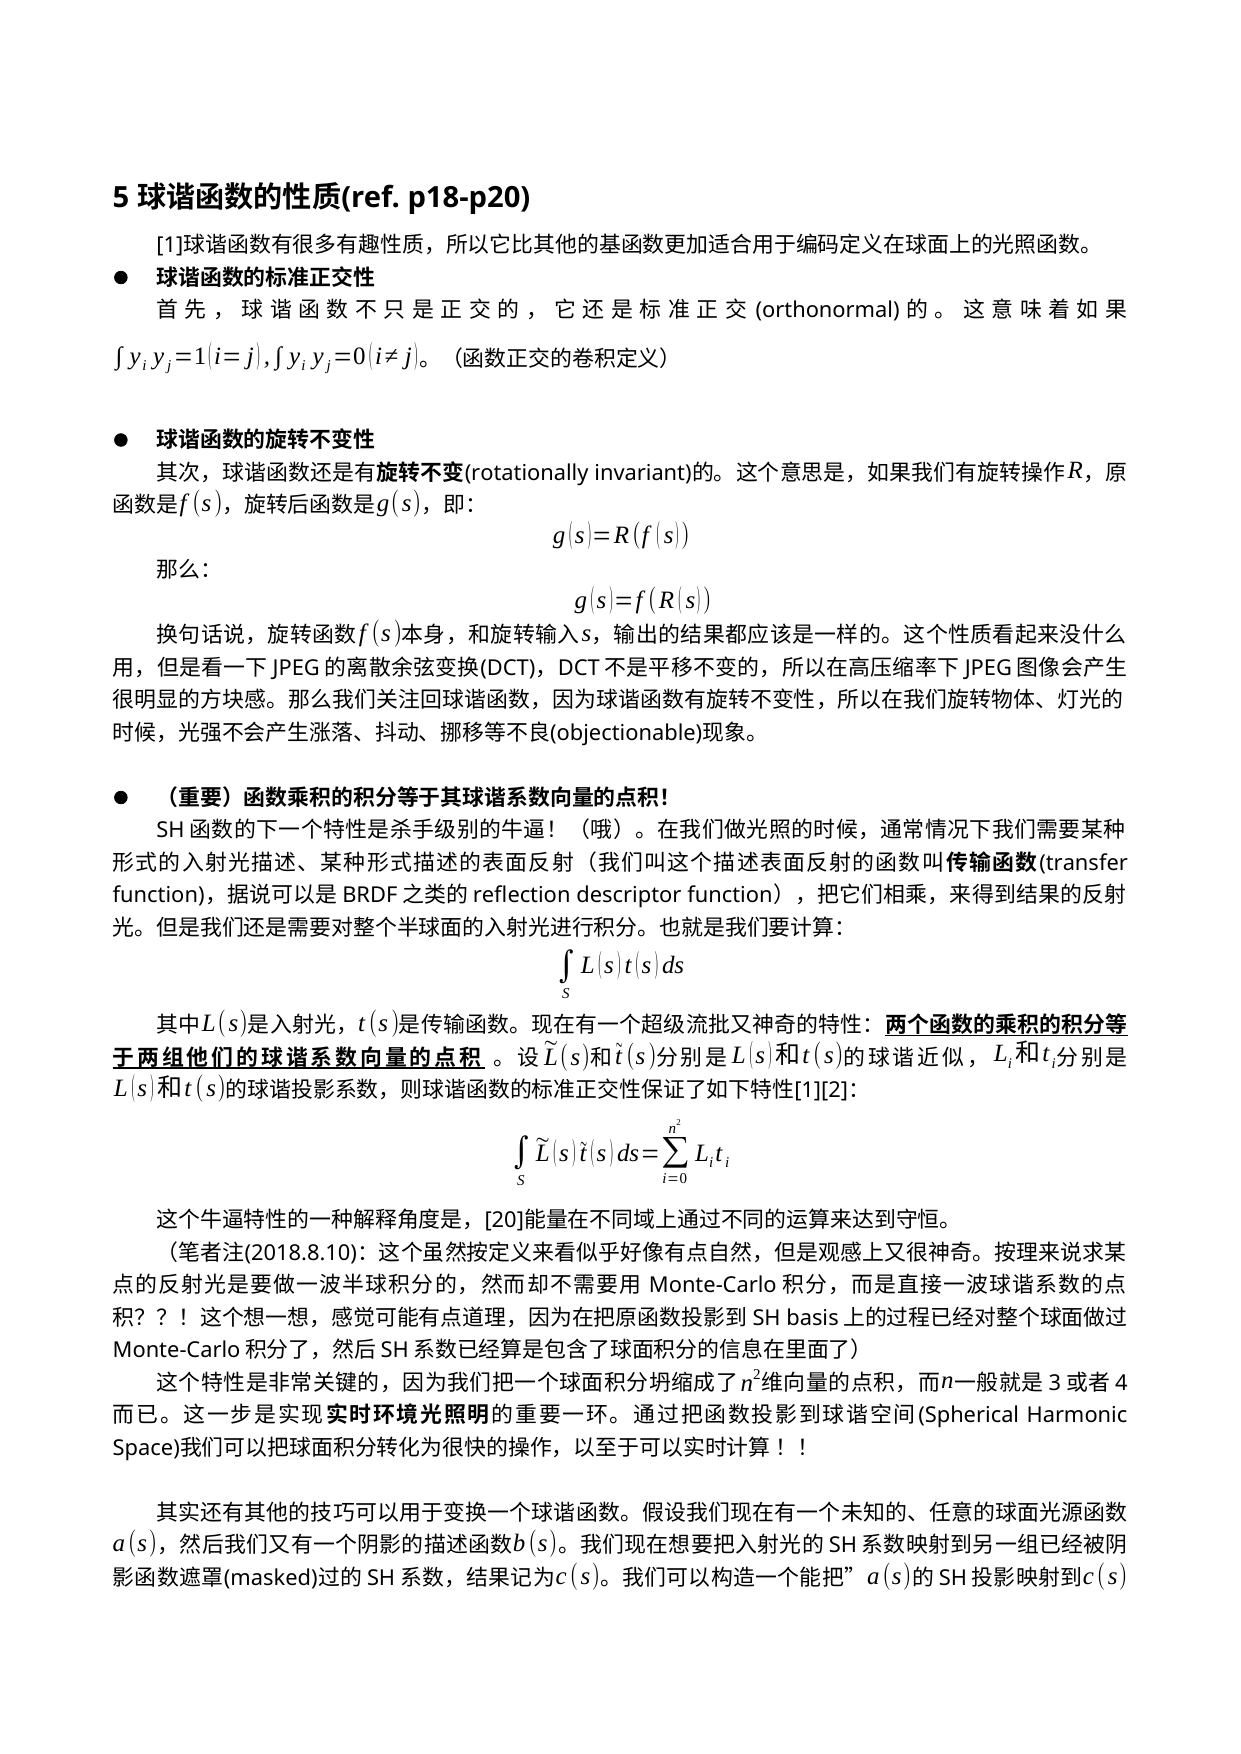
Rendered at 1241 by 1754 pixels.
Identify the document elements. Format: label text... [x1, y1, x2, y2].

list 球谐函数的标准正交性 [112, 259, 1128, 292]
list 球谐函数的旋转不变性 [112, 422, 1128, 454]
text [1]球谐函数有很多有趣性质，所以它比其他的基函数更加适合用于编码定义在球面上的光照函数。 [112, 227, 1128, 259]
text 5 球谐函数的性质(ref. p18-p20) [112, 162, 1128, 227]
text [112, 1494, 1128, 1592]
text （笔者注(2018.8.10)：这个虽然按定义来看似乎好像有点自然，但是观感上又很神奇。按理来说求某点的反射光是要做一波半球积分的，然而却不需要用Monte-Carlo积分，而是直接一波球谐系数的点积？？！这个想一想，感觉可能有点道理，因为在把原函数投影到SH basis上的过程已经对整个球面做过Monte-Carlo积分了，然后SH系数已经算是包含了球面积分的信息在里面了） [112, 1234, 1128, 1364]
text 换句话说，旋转函数本身，和旋转输入，输出的结果都应该是一样的。这个性质看起来没什么用，但是看一下JPEG的离散余弦变换(DCT)，DCT不是平移不变的，所以在高压缩率下JPEG图像会产生很明显的方块感。那么我们关注回球谐函数，因为球谐函数有旋转不变性，所以在我们旋转物体、灯光的时候，光强不会产生涨落、抖动、挪移等不良(objectionable)现象。 [112, 617, 1128, 747]
text 这个牛逼特性的一种解释角度是，[20]能量在不同域上通过不同的运算来达到守恒。 [112, 1202, 1128, 1234]
text 那么： [112, 552, 1128, 584]
text 其次，球谐函数还是有旋转不变(rotationally invariant)的。这个意思是，如果我们有旋转操作，原函数是，旋转后函数是，即： [112, 454, 1128, 519]
text 首先，球谐函数不只是正交的，它还是标准正交(orthonormal)的。这意味着如果。（函数正交的卷积定义） [112, 292, 1128, 389]
text SH函数的下一个特性是杀手级别的牛逼！（哦）。在我们做光照的时候，通常情况下我们需要某种形式的入射光描述、某种形式描述的表面反射（我们叫这个描述表面反射的函数叫传输函数(transfer function)，据说可以是BRDF之类的reflection descriptor function），把它们相乘，来得到结果的反射光。但是我们还是需要对整个半球面的入射光进行积分。也就是我们要计算： [112, 812, 1128, 942]
list （重要）函数乘积的积分等于其球谐系数向量的点积！ [112, 779, 1128, 812]
text 这个特性是非常关键的，因为我们把一个球面积分坍缩成了维向量的点积，而一般就是3或者4而已。这一步是实现实时环境光照明的重要一环。通过把函数投影到球谐空间(Spherical Harmonic Space)我们可以把球面积分转化为很快的操作，以至于可以实时计算 ！！ [112, 1364, 1128, 1462]
text 其中是入射光，是传输函数。现在有一个超级流批又神奇的特性：两个函数的乘积的积分等于两组他们的球谐系数向量的点积 。设和分别是的球谐近似，分别是的球谐投影系数，则球谐函数的标准正交性保证了如下特性[1][2]： [112, 1007, 1128, 1104]
